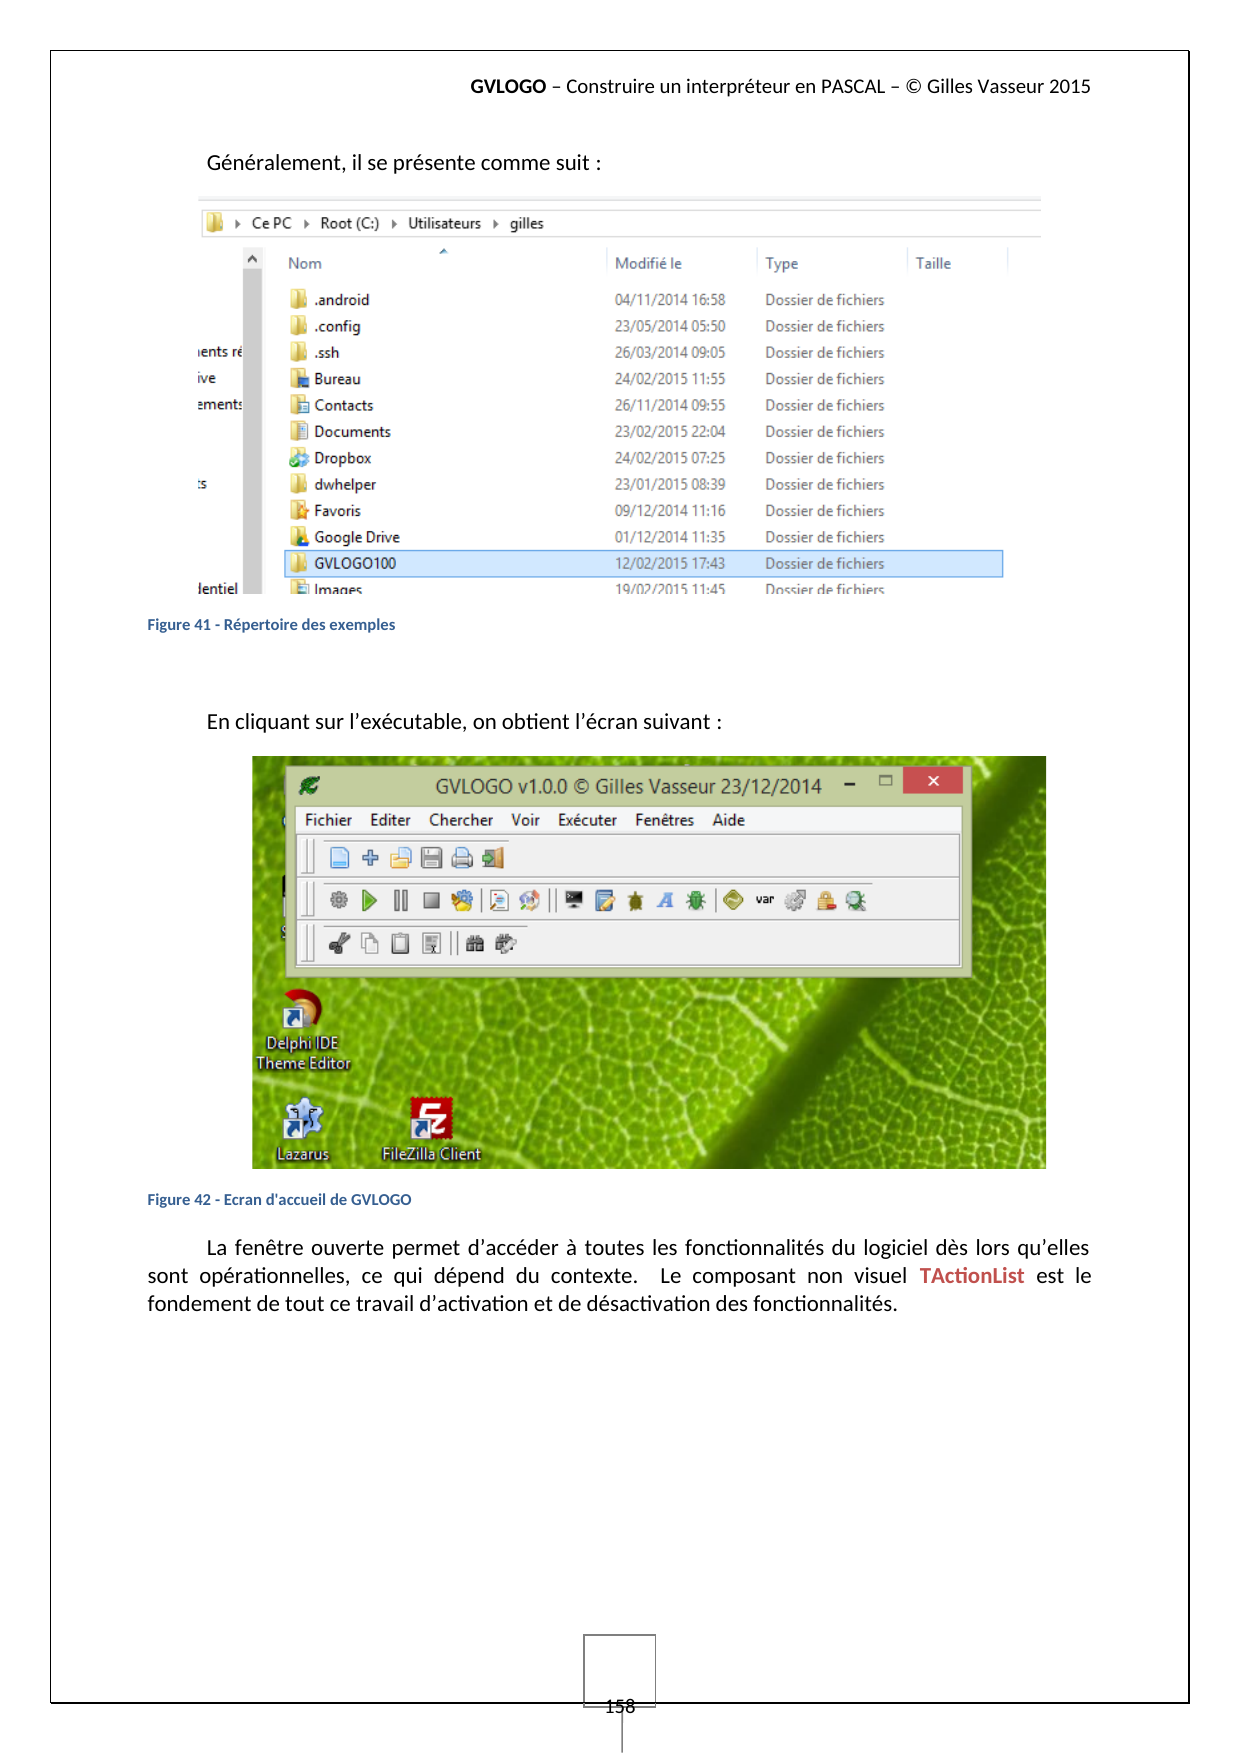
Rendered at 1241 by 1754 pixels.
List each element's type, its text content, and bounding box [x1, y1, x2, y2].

text La fenêtre ouverte permet d’accéder à toutes les fonctionnalités du logiciel dès lors qu’elles sont opérationnelles, ce qui dépend du contexte. Le composant non visuel TActionList est le fondement de tout ce travail d’activation et de désactivation des fonctionnalités. [147, 1233, 1092, 1317]
picture [252, 756, 1047, 1169]
picture [198, 196, 1041, 594]
text Figure 41 - Répertoire des exemples [147, 614, 1092, 634]
text Généralement, il se présente comme suit : [147, 148, 1092, 176]
text En cliquant sur l’exécutable, on obtient l’écran suivant : [147, 707, 1092, 735]
text Figure 42 - Ecran d'accueil de GVLOGO [147, 1189, 1092, 1209]
